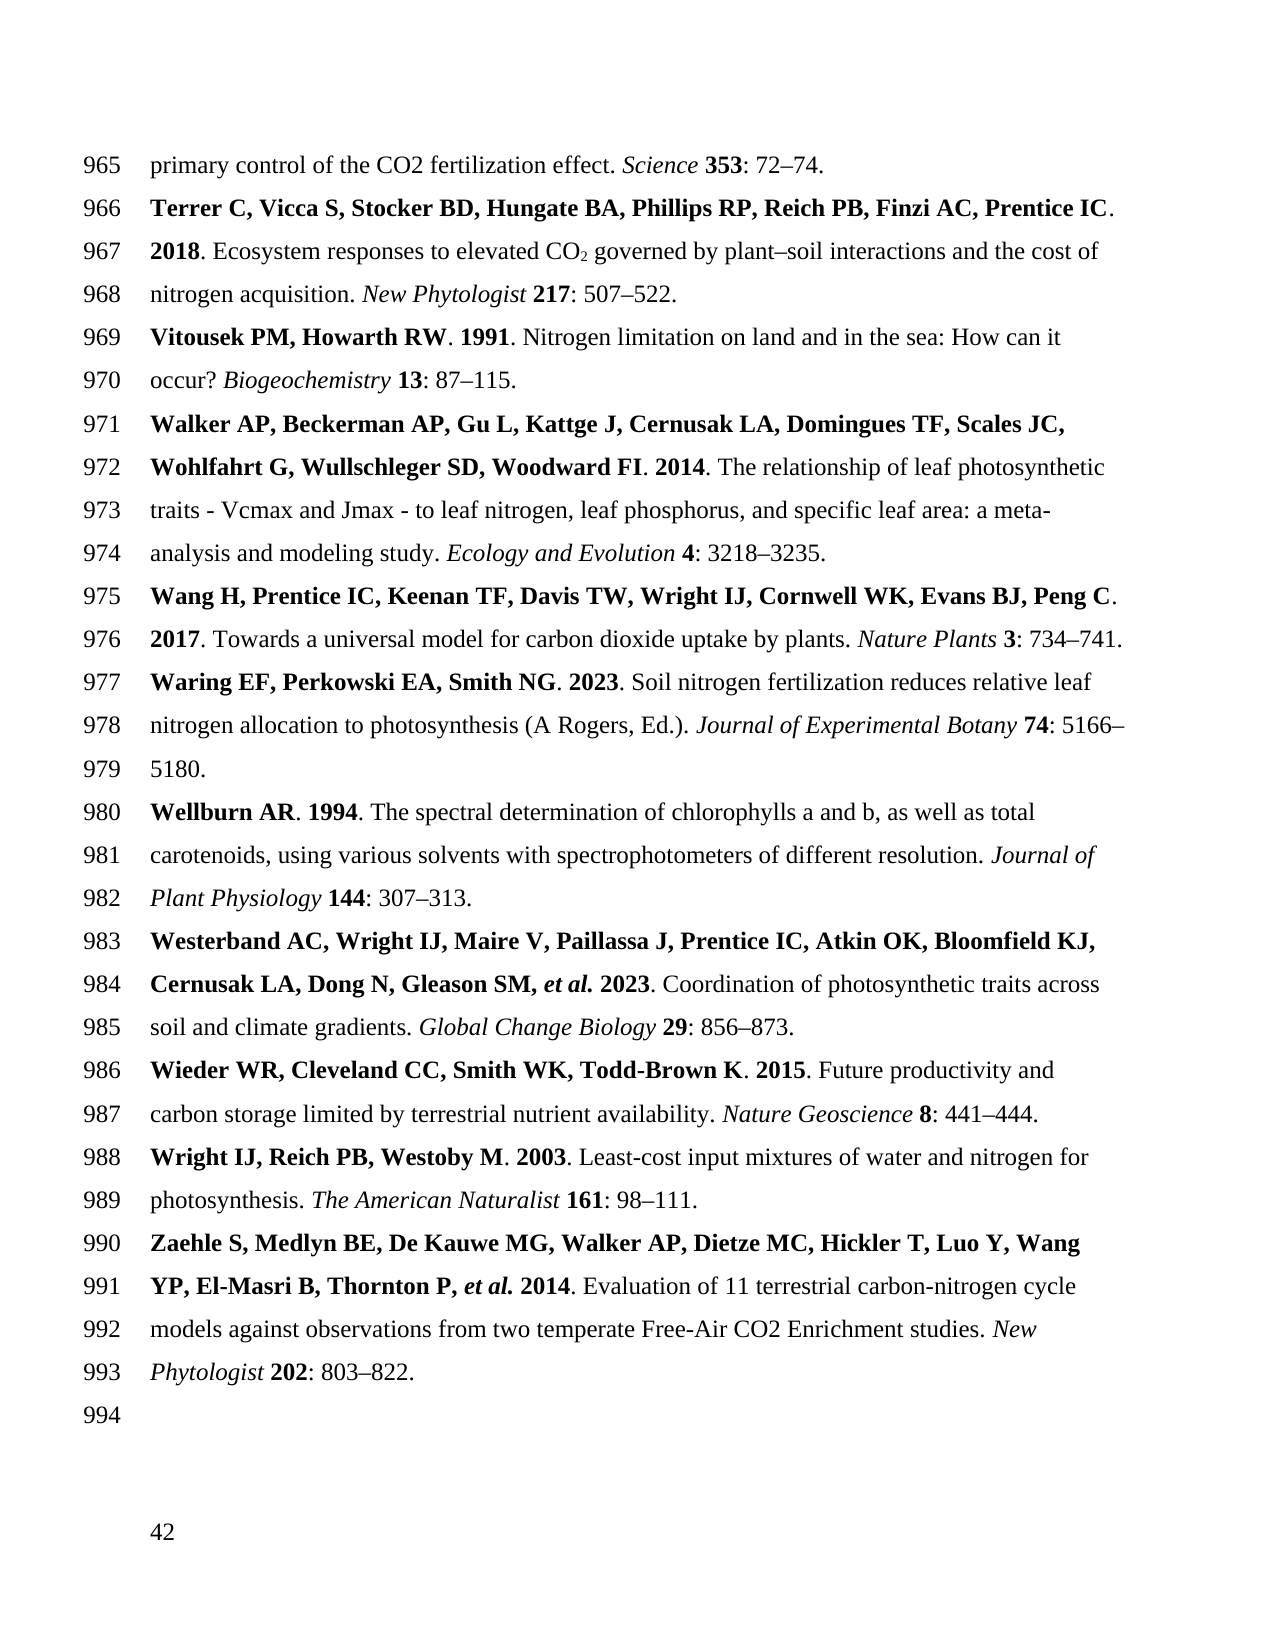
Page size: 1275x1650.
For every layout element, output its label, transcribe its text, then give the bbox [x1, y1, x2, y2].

text Terrer C, Vicca S, Stocker BD, Hungate BA, Phillips RP, Reich PB, Finzi AC, Prentice IC. 2018. Ecosystem responses to elevated CO2 governed by plant–soil interactions and the cost of nitrogen acquisition. New Phytologist 217: 507–522. [150, 193, 1125, 308]
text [150, 150, 1125, 179]
text Wang H, Prentice IC, Keenan TF, Davis TW, Wright IJ, Cornwell WK, Evans BJ, Peng C. 2017. Towards a universal model for carbon dioxide uptake by plants. Nature Plants 3: 734–741. [150, 581, 1125, 653]
text Waring EF, Perkowski EA, Smith NG. 2023. Soil nitrogen fertilization reduces relative leaf nitrogen allocation to photosynthesis (A Rogers, Ed.). Journal of Experimental Botany 74: 5166–5180. [150, 667, 1125, 782]
text Walker AP, Beckerman AP, Gu L, Kattge J, Cernusak LA, Domingues TF, Scales JC, Wohlfahrt G, Wullschleger SD, Woodward FI. 2014. The relationship of leaf photosynthetic traits - Vcmax and Jmax - to leaf nitrogen, leaf phosphorus, and specific leaf area: a meta-analysis and modeling study. Ecology and Evolution 4: 3218–3235. [150, 409, 1125, 567]
text Wellburn AR. 1994. The spectral determination of chlorophylls a and b, as well as total carotenoids, using various solvents with spectrophotometers of different resolution. Journal of Plant Physiology 144: 307–313. [150, 797, 1125, 912]
text Zaehle S, Medlyn BE, De Kauwe MG, Walker AP, Dietze MC, Hickler T, Luo Y, Wang YP, El-Masri B, Thornton P, et al. 2014. Evaluation of 11 terrestrial carbon-nitrogen cycle models against observations from two temperate Free-Air CO2 Enrichment studies. New Phytologist 202: 803–822. [150, 1228, 1125, 1386]
text Wright IJ, Reich PB, Westoby M. 2003. Least-cost input mixtures of water and nitrogen for photosynthesis. The American Naturalist 161: 98–111. [150, 1142, 1125, 1214]
text Westerband AC, Wright IJ, Maire V, Paillassa J, Prentice IC, Atkin OK, Bloomfield KJ, Cernusak LA, Dong N, Gleason SM, et al. 2023. Coordination of photosynthetic traits across soil and climate gradients. Global Change Biology 29: 856–873. [150, 926, 1125, 1041]
text Vitousek PM, Howarth RW. 1991. Nitrogen limitation on land and in the sea: How can it occur? Biogeochemistry 13: 87–115. [150, 322, 1125, 394]
text Wieder WR, Cleveland CC, Smith WK, Todd-Brown K. 2015. Future productivity and carbon storage limited by terrestrial nutrient availability. Nature Geoscience 8: 441–444. [150, 1056, 1125, 1127]
